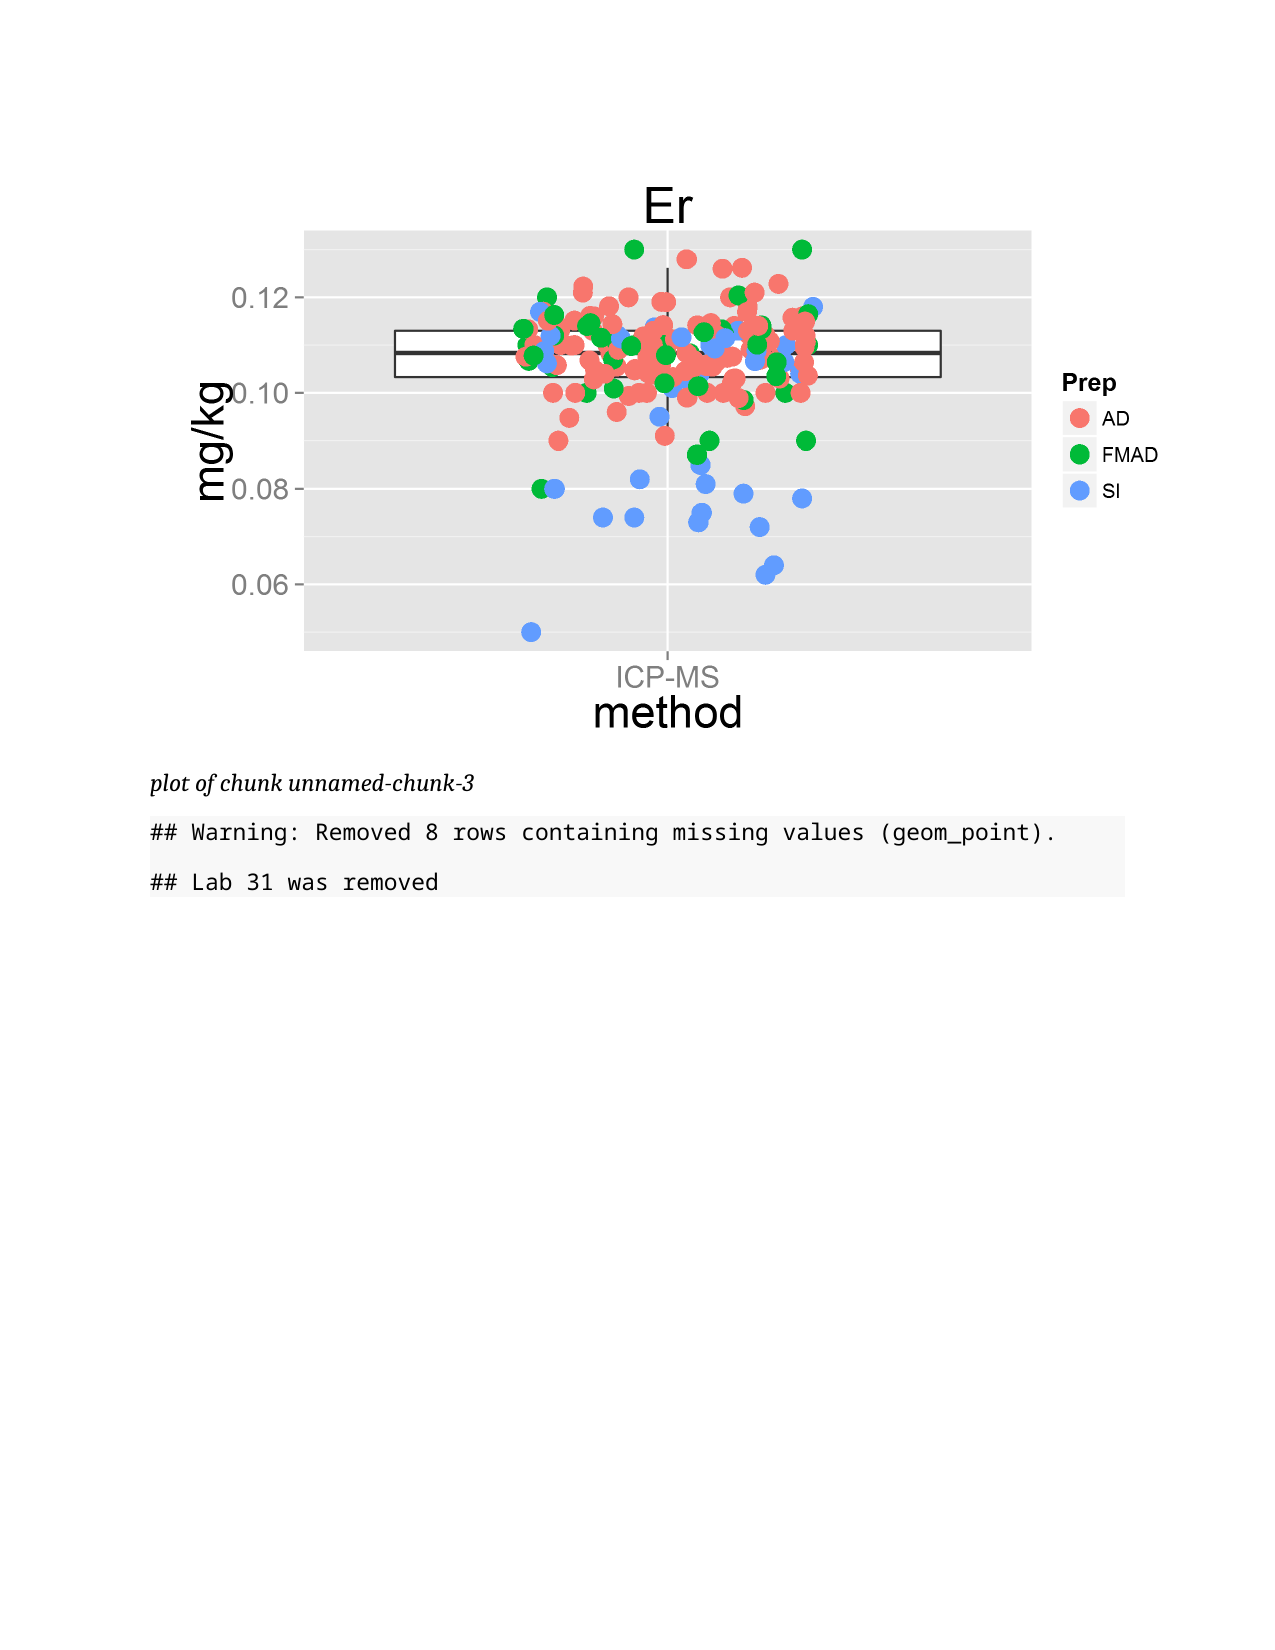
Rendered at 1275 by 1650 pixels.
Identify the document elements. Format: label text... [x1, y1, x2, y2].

picture [168, 150, 1221, 750]
text ## Warning: Removed 8 rows containing missing values (geom_point). [150, 816, 1125, 847]
text plot of chunk unnamed-chunk-3 [150, 769, 1125, 797]
text ## Lab 31 was removed [150, 866, 1125, 897]
